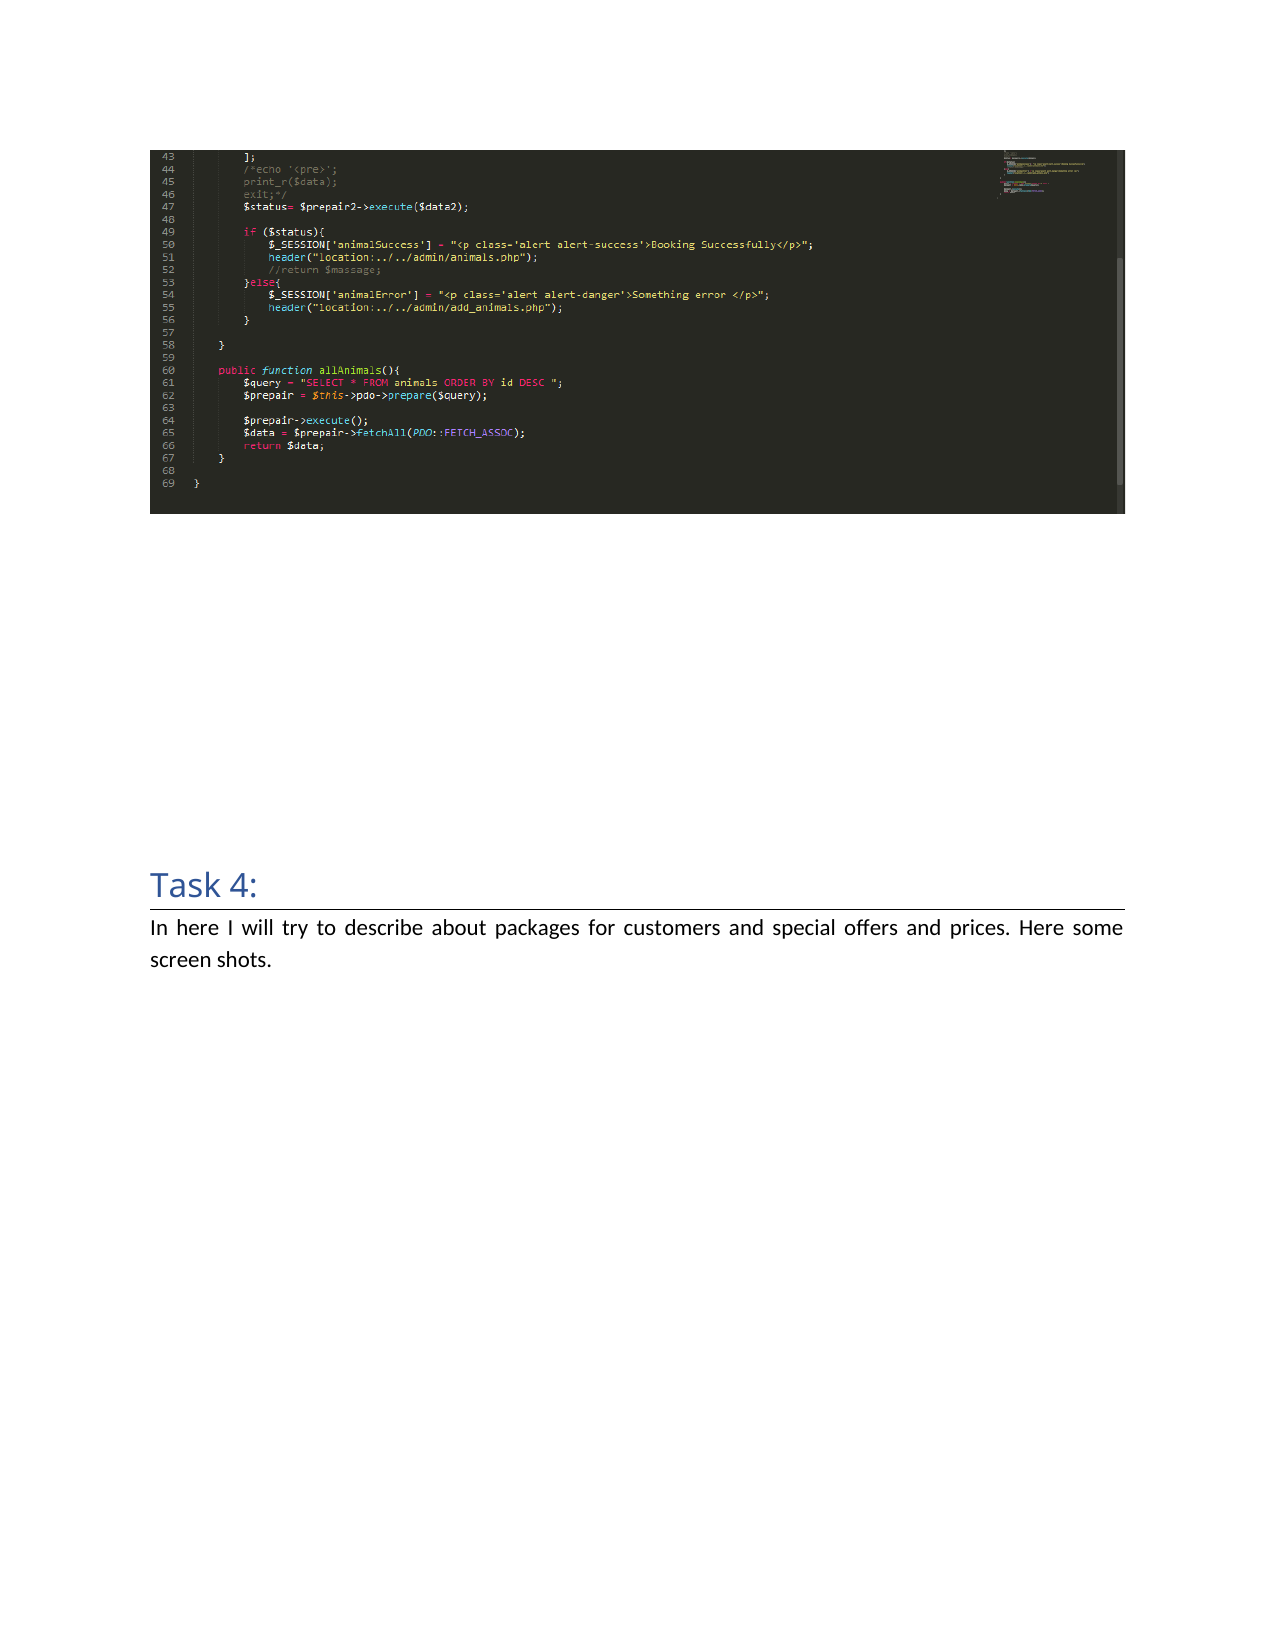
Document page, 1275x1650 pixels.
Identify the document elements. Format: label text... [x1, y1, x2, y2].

text In here I will try to describe about packages for customers and special offers and prices. Here some screen shots. [150, 913, 1125, 974]
subtitle Task 4: [150, 861, 1125, 909]
picture [150, 150, 1125, 514]
